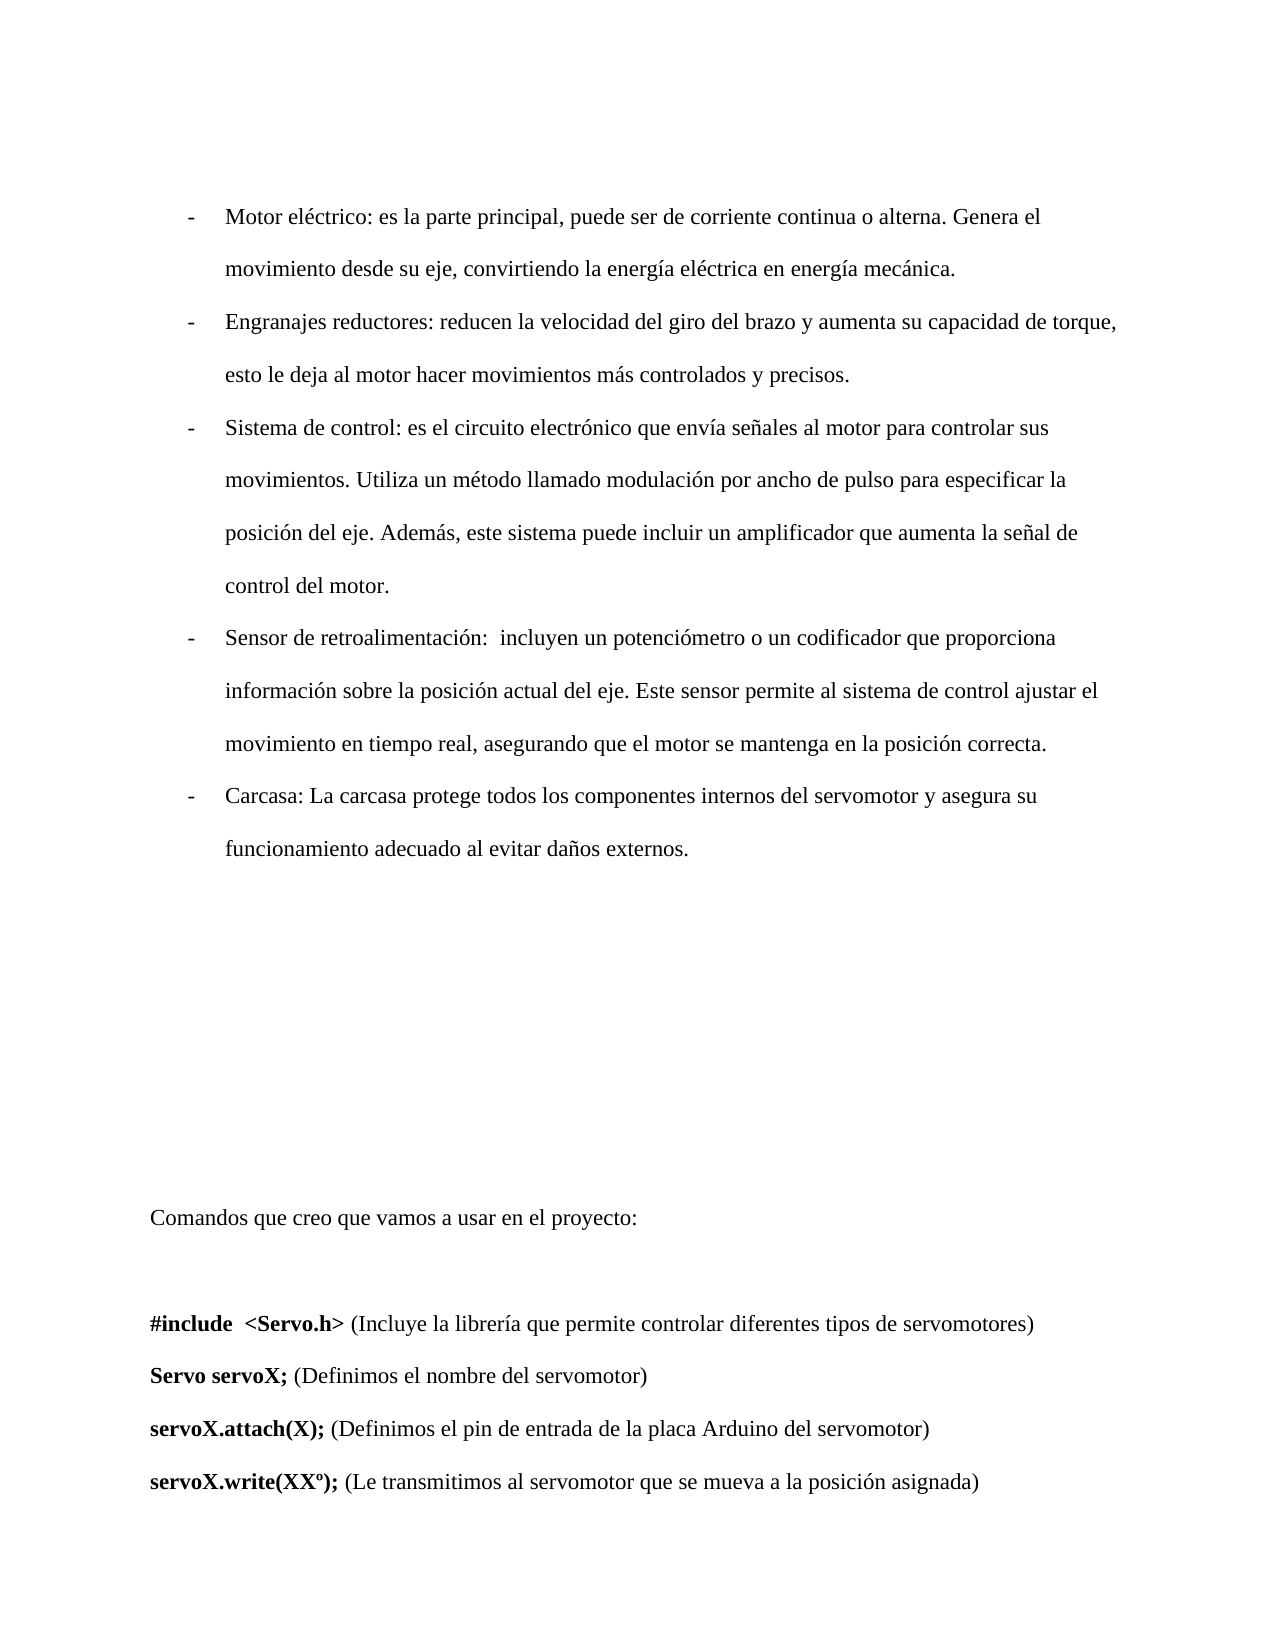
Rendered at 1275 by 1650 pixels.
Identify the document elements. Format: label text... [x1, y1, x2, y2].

list Sensor de retroalimentación: incluyen un potenciómetro o un codificador que proporciona información sobre la posición actual del eje. Este sensor permite al sistema de control ajustar el movimiento en tiempo real, asegurando que el motor se mantenga en la posición correcta. [187, 624, 1125, 756]
text servoX.write(XXº); (Le transmitimos al servomotor que se mueva a la posición asignada) [150, 1468, 1125, 1494]
text Comandos que creo que vamos a usar en el proyecto: [150, 1204, 1125, 1231]
list Sistema de control: es el circuito electrónico que envía señales al motor para controlar sus movimientos. Utiliza un método llamado modulación por ancho de pulso para especificar la posición del eje. Además, este sistema puede incluir un amplificador que aumenta la señal de control del motor. [187, 413, 1125, 598]
text servoX.attach(X); (Definimos el pin de entrada de la placa Arduino del servomotor) [150, 1415, 1125, 1441]
list Carcasa: La carcasa protege todos los componentes internos del servomotor y asegura su funcionamiento adecuado al evitar daños externos. [187, 782, 1125, 862]
text #include <Servo.h> (Incluye la librería que permite controlar diferentes tipos de servomotores) [150, 1309, 1125, 1336]
list Engranajes reductores: reducen la velocidad del giro del brazo y aumenta su capacidad de torque, esto le deja al motor hacer movimientos más controlados y precisos. [187, 308, 1125, 387]
list Motor eléctrico: es la parte principal, puede ser de corriente continua o alterna. Genera el movimiento desde su eje, convirtiendo la energía eléctrica en energía mecánica. [187, 203, 1125, 282]
text Servo servoX; (Definimos el nombre del servomotor) [150, 1362, 1125, 1389]
